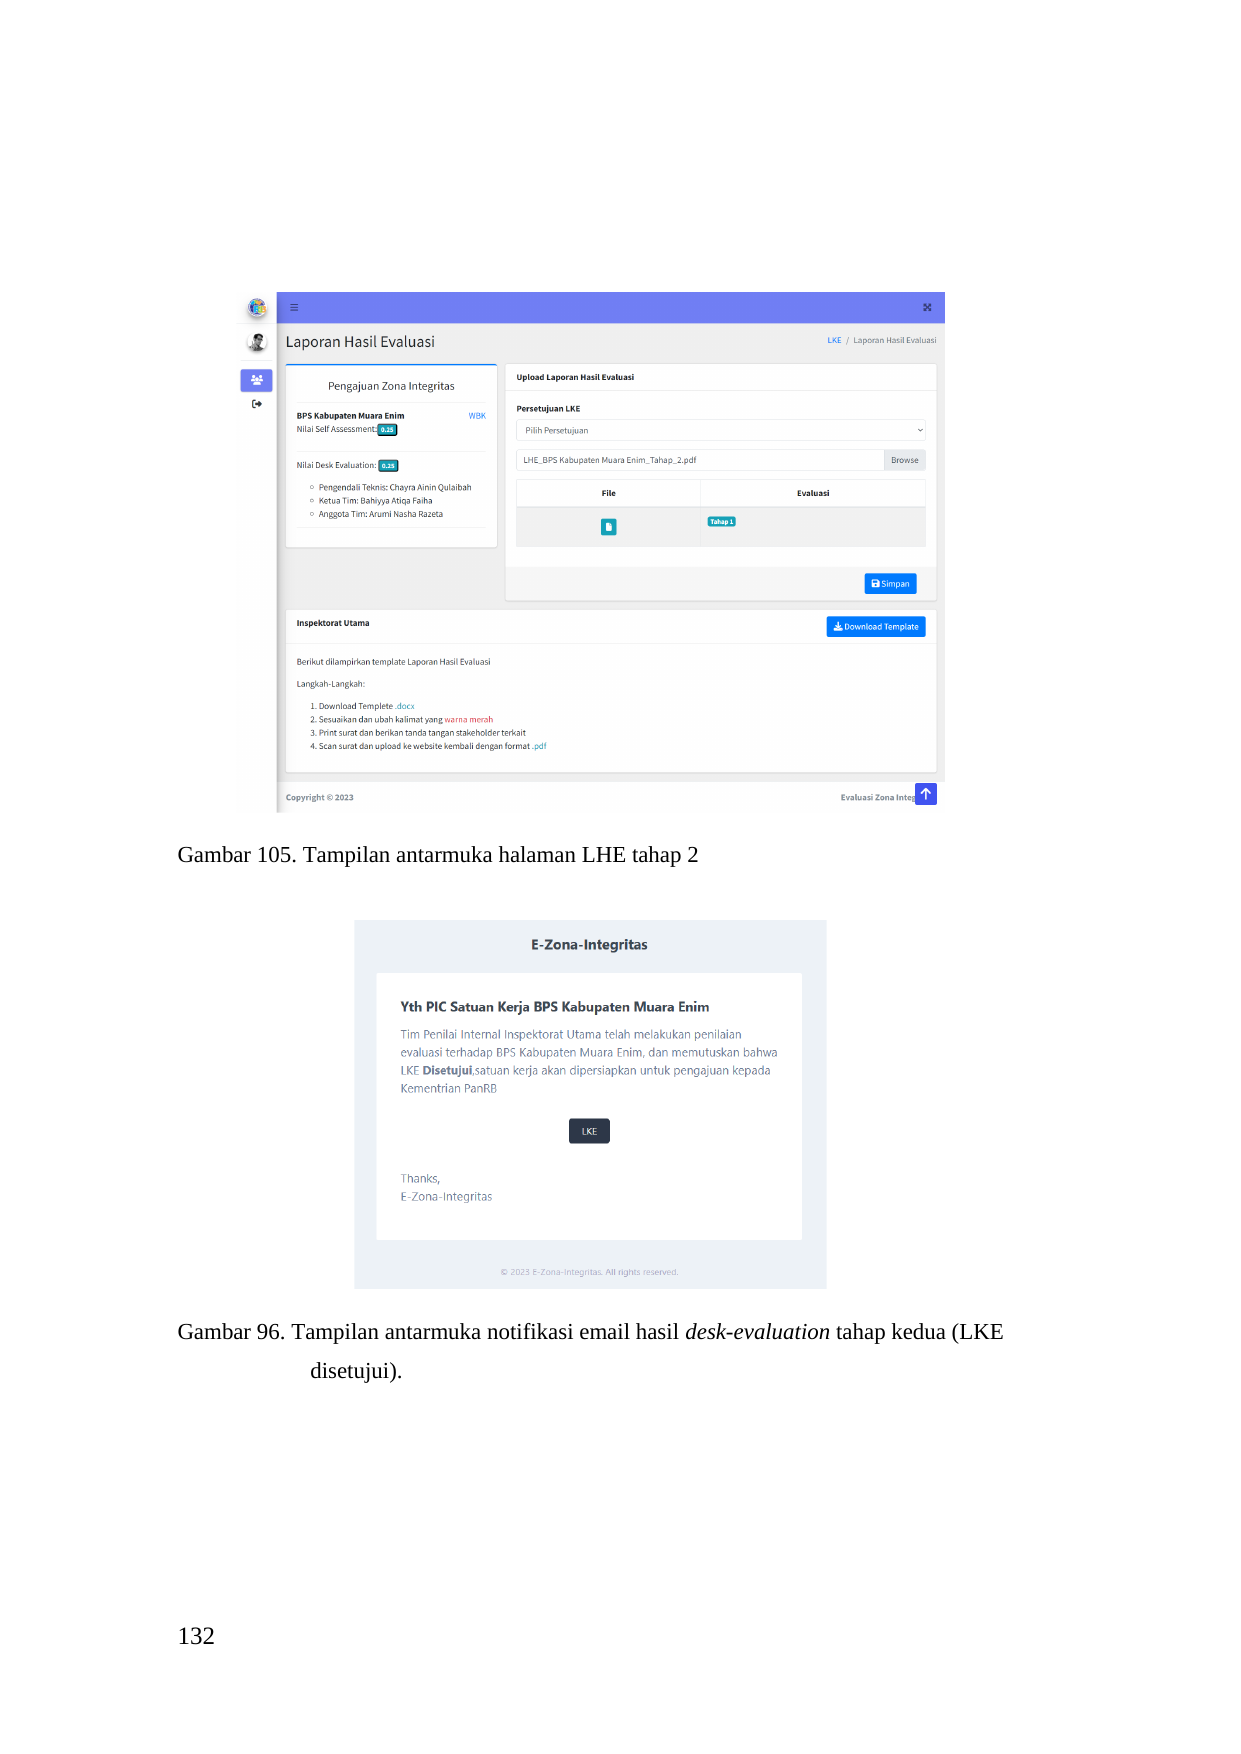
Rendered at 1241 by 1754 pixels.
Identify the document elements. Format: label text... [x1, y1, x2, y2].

picture [354, 920, 827, 1289]
text Gambar 105. Tampilan antarmuka halaman LHE tahap 2 [177, 841, 1004, 868]
picture [236, 292, 945, 813]
text Gambar 96. Tampilan antarmuka notifikasi email hasil desk-evaluation tahap kedua (LKE disetujui). [177, 1318, 1004, 1384]
